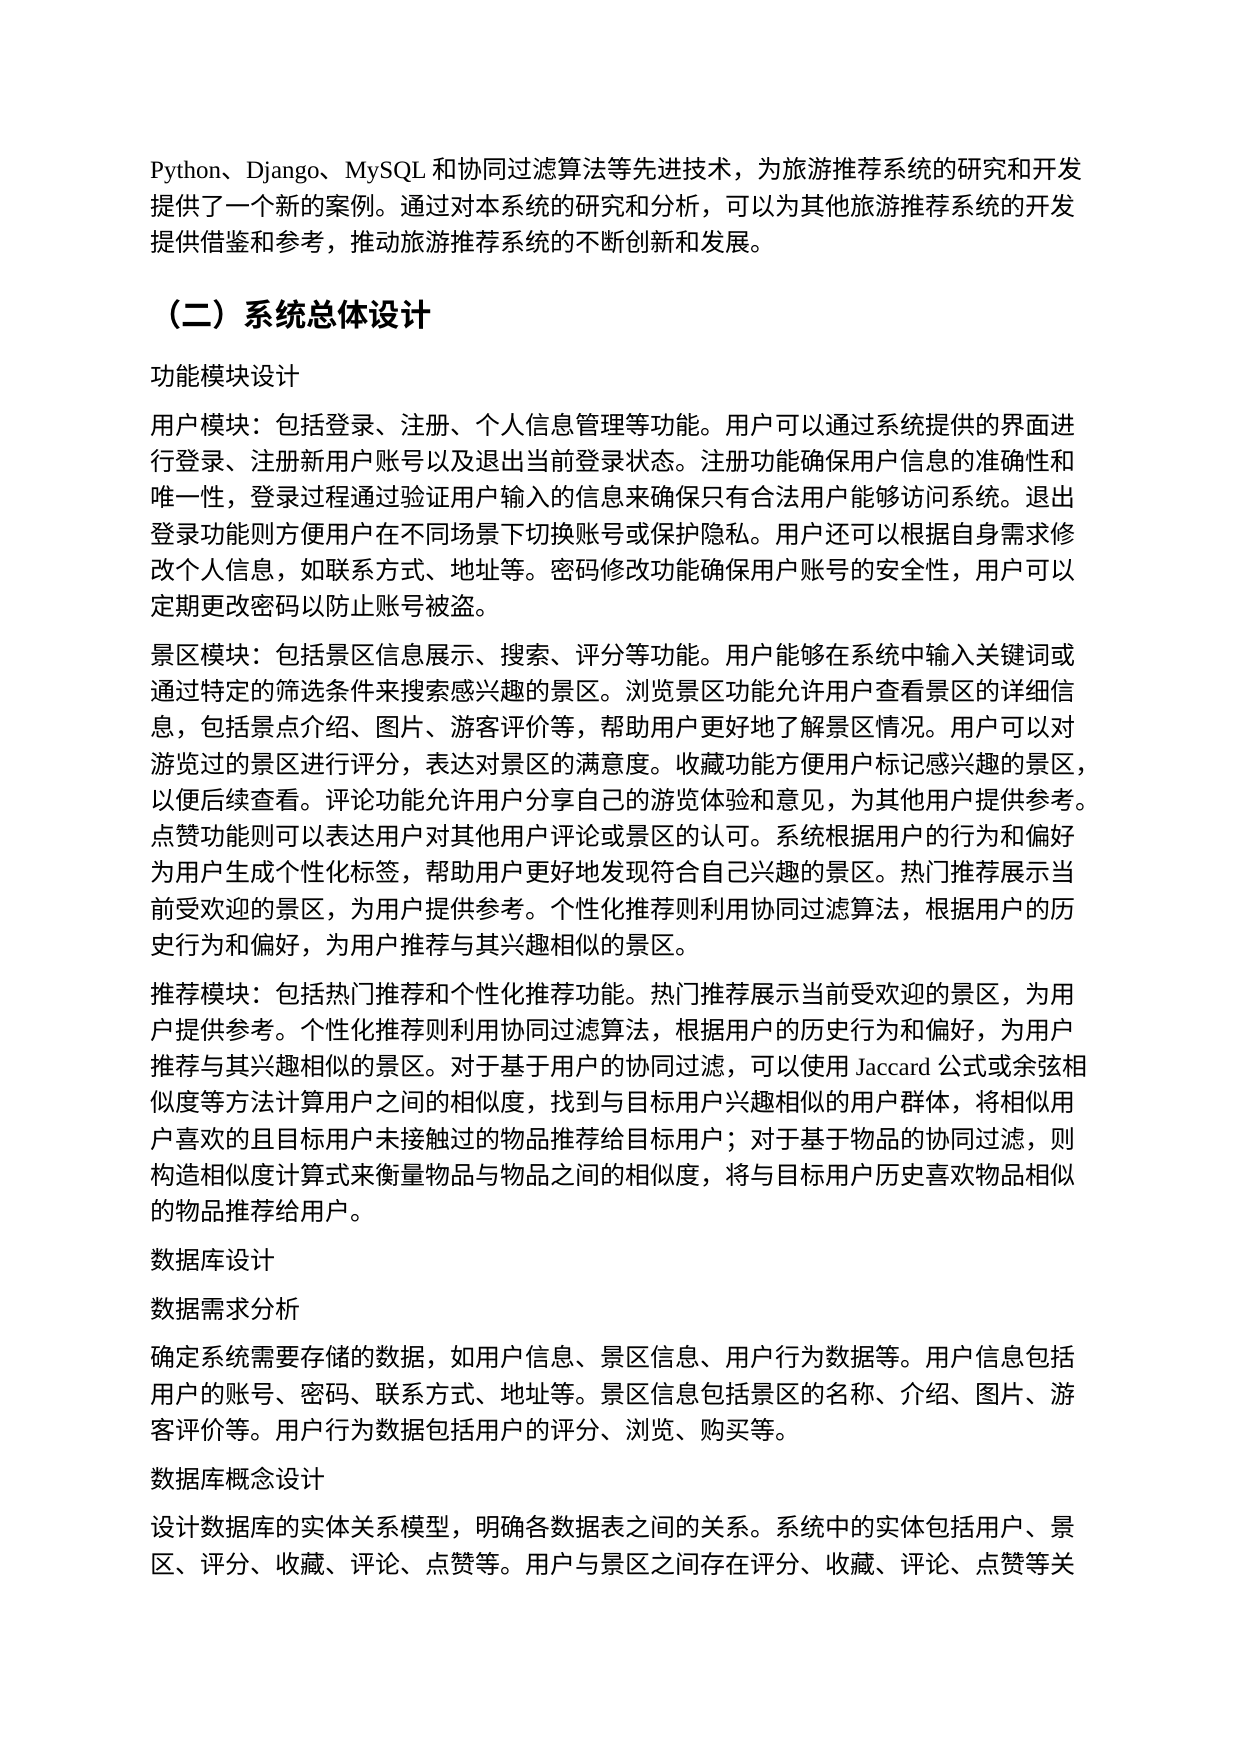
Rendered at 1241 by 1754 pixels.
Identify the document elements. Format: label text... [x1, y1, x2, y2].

text 数据需求分析 [150, 1289, 1090, 1325]
text 推荐模块：包括热门推荐和个性化推荐功能。热门推荐展示当前受欢迎的景区，为用户提供参考。个性化推荐则利用协同过滤算法，根据用户的历史行为和偏好，为用户推荐与其兴趣相似的景区。对于基于用户的协同过滤，可以使用 Jaccard 公式或余弦相似度等方法计算用户之间的相似度，找到与目标用户兴趣相似的用户群体，将相似用户喜欢的且目标用户未接触过的物品推荐给目标用户；对于基于物品的协同过滤，则构造相似度计算式来衡量物品与物品之间的相似度，将与目标用户历史喜欢物品相似的物品推荐给用户。 [150, 974, 1090, 1228]
subtitle （二）系统总体设计 [150, 290, 1090, 335]
text 功能模块设计 [150, 357, 1090, 393]
text 数据库概念设计 [150, 1459, 1090, 1495]
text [150, 1508, 1090, 1580]
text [150, 150, 1090, 259]
text 用户模块：包括登录、注册、个人信息管理等功能。用户可以通过系统提供的界面进行登录、注册新用户账号以及退出当前登录状态。注册功能确保用户信息的准确性和唯一性，登录过程通过验证用户输入的信息来确保只有合法用户能够访问系统。退出登录功能则方便用户在不同场景下切换账号或保护隐私。用户还可以根据自身需求修改个人信息，如联系方式、地址等。密码修改功能确保用户账号的安全性，用户可以定期更改密码以防止账号被盗。 [150, 405, 1090, 623]
text 确定系统需要存储的数据，如用户信息、景区信息、用户行为数据等。用户信息包括用户的账号、密码、联系方式、地址等。景区信息包括景区的名称、介绍、图片、游客评价等。用户行为数据包括用户的评分、浏览、购买等。 [150, 1338, 1090, 1447]
text 数据库设计 [150, 1240, 1090, 1277]
text 景区模块：包括景区信息展示、搜索、评分等功能。用户能够在系统中输入关键词或通过特定的筛选条件来搜索感兴趣的景区。浏览景区功能允许用户查看景区的详细信息，包括景点介绍、图片、游客评价等，帮助用户更好地了解景区情况。用户可以对游览过的景区进行评分，表达对景区的满意度。收藏功能方便用户标记感兴趣的景区，以便后续查看。评论功能允许用户分享自己的游览体验和意见，为其他用户提供参考。点赞功能则可以表达用户对其他用户评论或景区的认可。系统根据用户的行为和偏好为用户生成个性化标签，帮助用户更好地发现符合自己兴趣的景区。热门推荐展示当前受欢迎的景区，为用户提供参考。个性化推荐则利用协同过滤算法，根据用户的历史行为和偏好，为用户推荐与其兴趣相似的景区。 [150, 635, 1090, 962]
